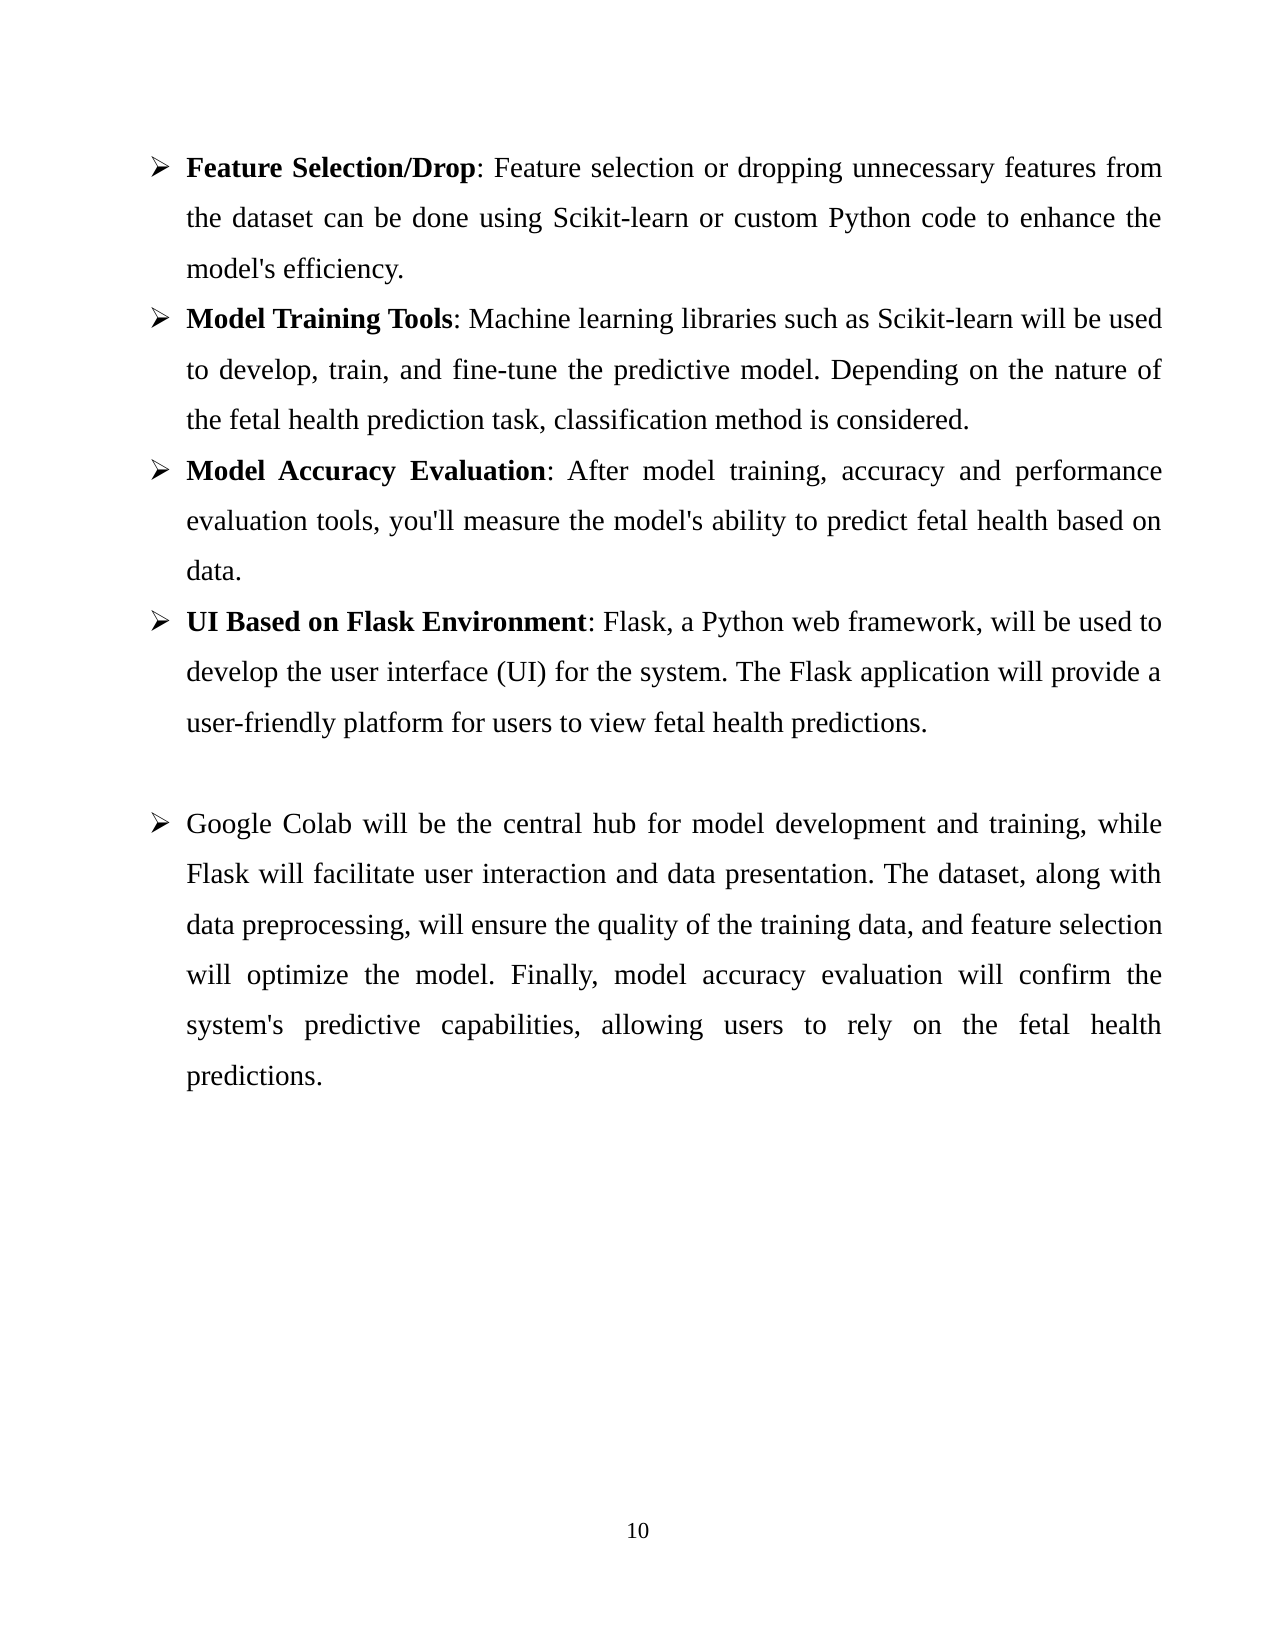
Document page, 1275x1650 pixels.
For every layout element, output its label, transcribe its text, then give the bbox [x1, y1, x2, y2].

list Feature Selection/Drop: Feature selection or dropping unnecessary features from the dataset can be done using Scikit-learn or custom Python code to enhance the model's efficiency. [148, 150, 1163, 284]
list Model Training Tools: Machine learning libraries such as Scikit-learn will be used to develop, train, and fine-tune the predictive model. Depending on the nature of the fetal health prediction task, classification method is considered. [148, 301, 1163, 436]
list UI Based on Flask Environment: Flask, a Python web framework, will be used to develop the user interface (UI) for the system. The Flask application will provide a user-friendly platform for users to view fetal health predictions. [148, 604, 1163, 738]
list Google Colab will be the central hub for model development and training, while Flask will facilitate user interaction and data presentation. The dataset, along with data preprocessing, will ensure the quality of the training data, and feature selection will optimize the model. Finally, model accuracy evaluation will confirm the system's predictive capabilities, allowing users to rely on the fetal health predictions. [148, 806, 1163, 1091]
list Model Accuracy Evaluation: After model training, accuracy and performance evaluation tools, you'll measure the model's ability to predict fetal health based on data. [148, 453, 1163, 587]
